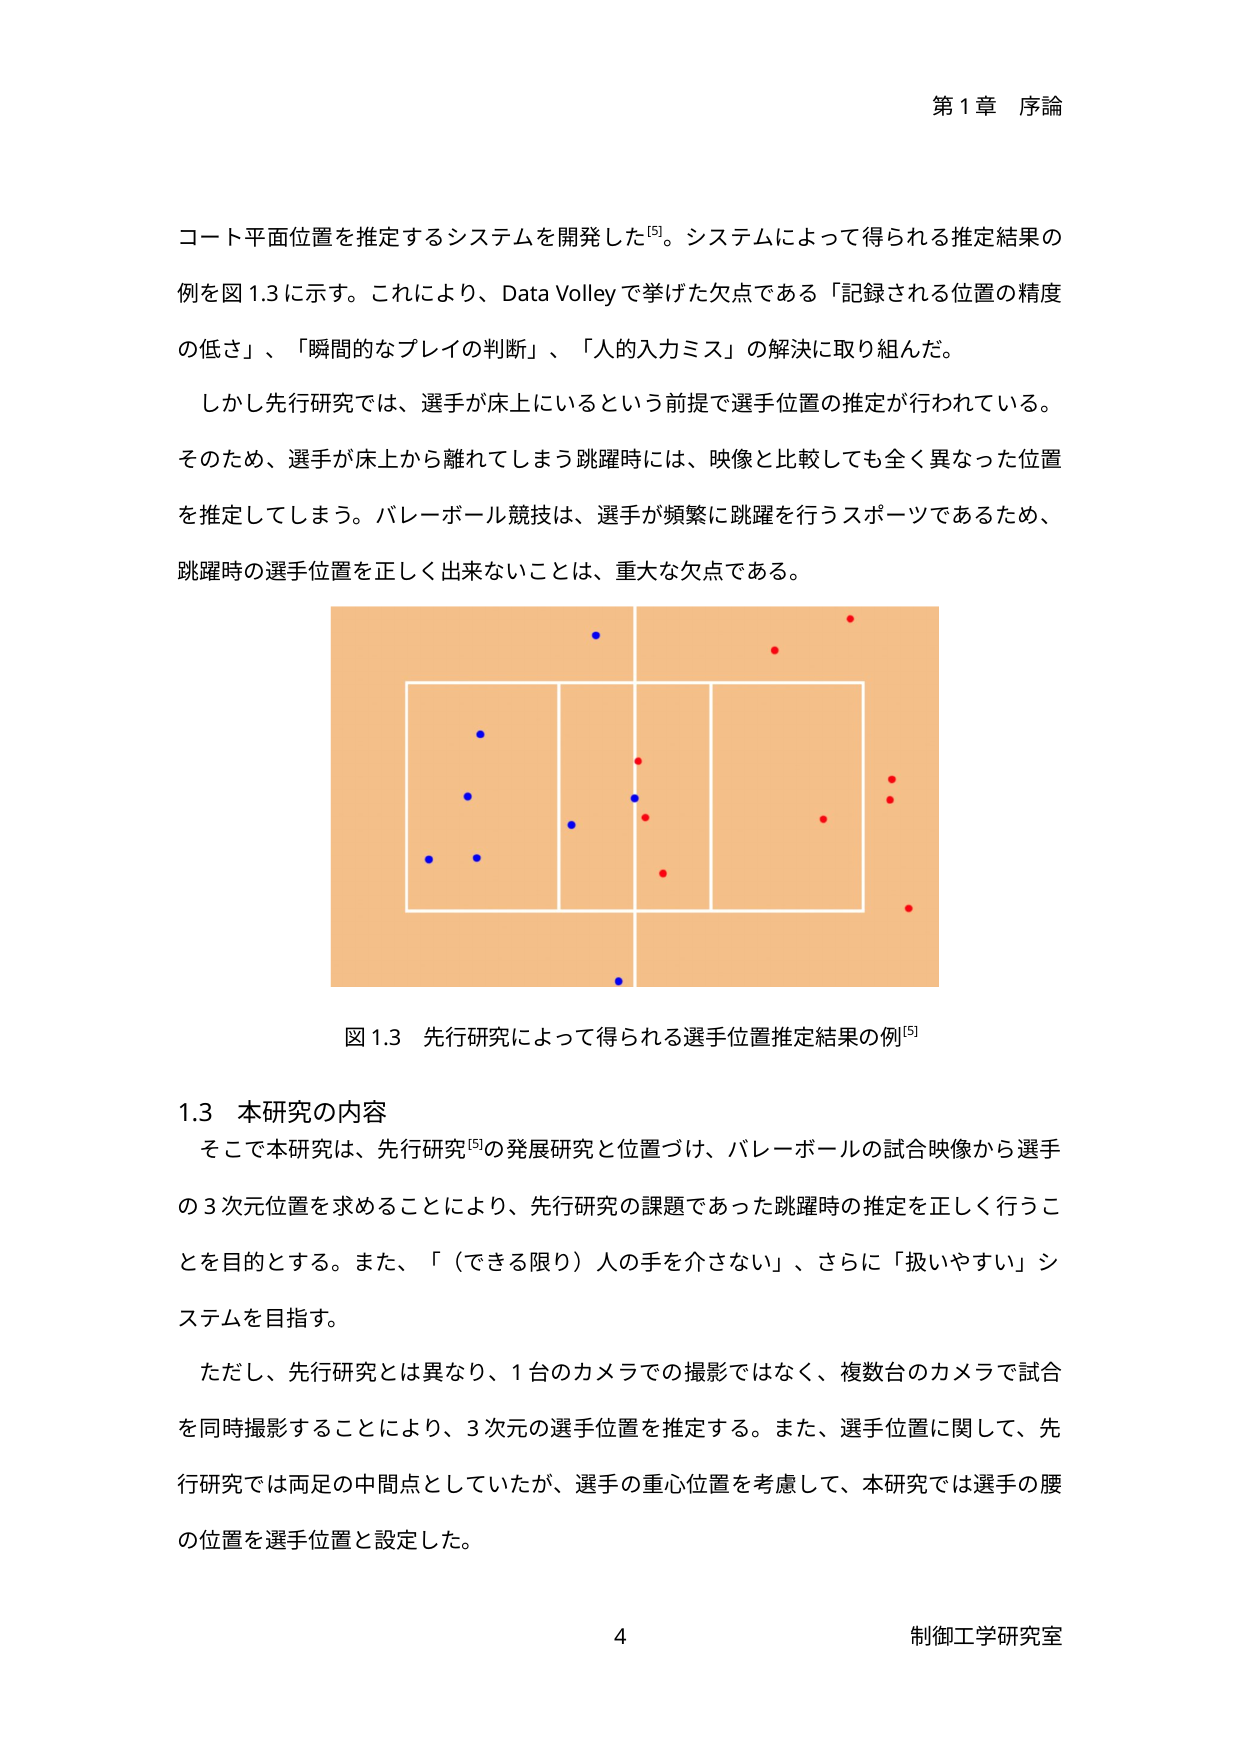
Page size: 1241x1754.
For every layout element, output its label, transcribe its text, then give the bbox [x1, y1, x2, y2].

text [177, 217, 1063, 367]
text しかし先行研究では、選手が床上にいるという前提で選手位置の推定が行われている。そのため、選手が床上から離れてしまう跳躍時には、映像と比較しても全く異なった位置を推定してしまう。バレーボール競技は、選手が頻繁に跳躍を行うスポーツであるため、跳躍時の選手位置を正しく出来ないことは、重大な欠点である。 [177, 383, 1063, 589]
text そこで本研究は、先行研究の発展研究と位置づけ、バレーボールの試合映像から選手の3次元位置を求めることにより、先行研究の課題であった跳躍時の推定を正しく行うことを目的とする。また、「（できる限り）人の手を介さない」、さらに「扱いやすい」システムを目指す。 [177, 1130, 1063, 1336]
subtitle 1.3 本研究の内容 [177, 1092, 1063, 1130]
picture [331, 607, 938, 987]
text ただし、先行研究とは異なり、1台のカメラでの撮影ではなく、複数台のカメラで試合を同時撮影することにより、3次元の選手位置を推定する。また、選手位置に関して、先行研究では両足の中間点としていたが、選手の重心位置を考慮して、本研究では選手の腰の位置を選手位置と設定した。 [177, 1352, 1063, 1558]
text 図1.3 先行研究によって得られる選手位置推定結果の例 [177, 1017, 1063, 1055]
